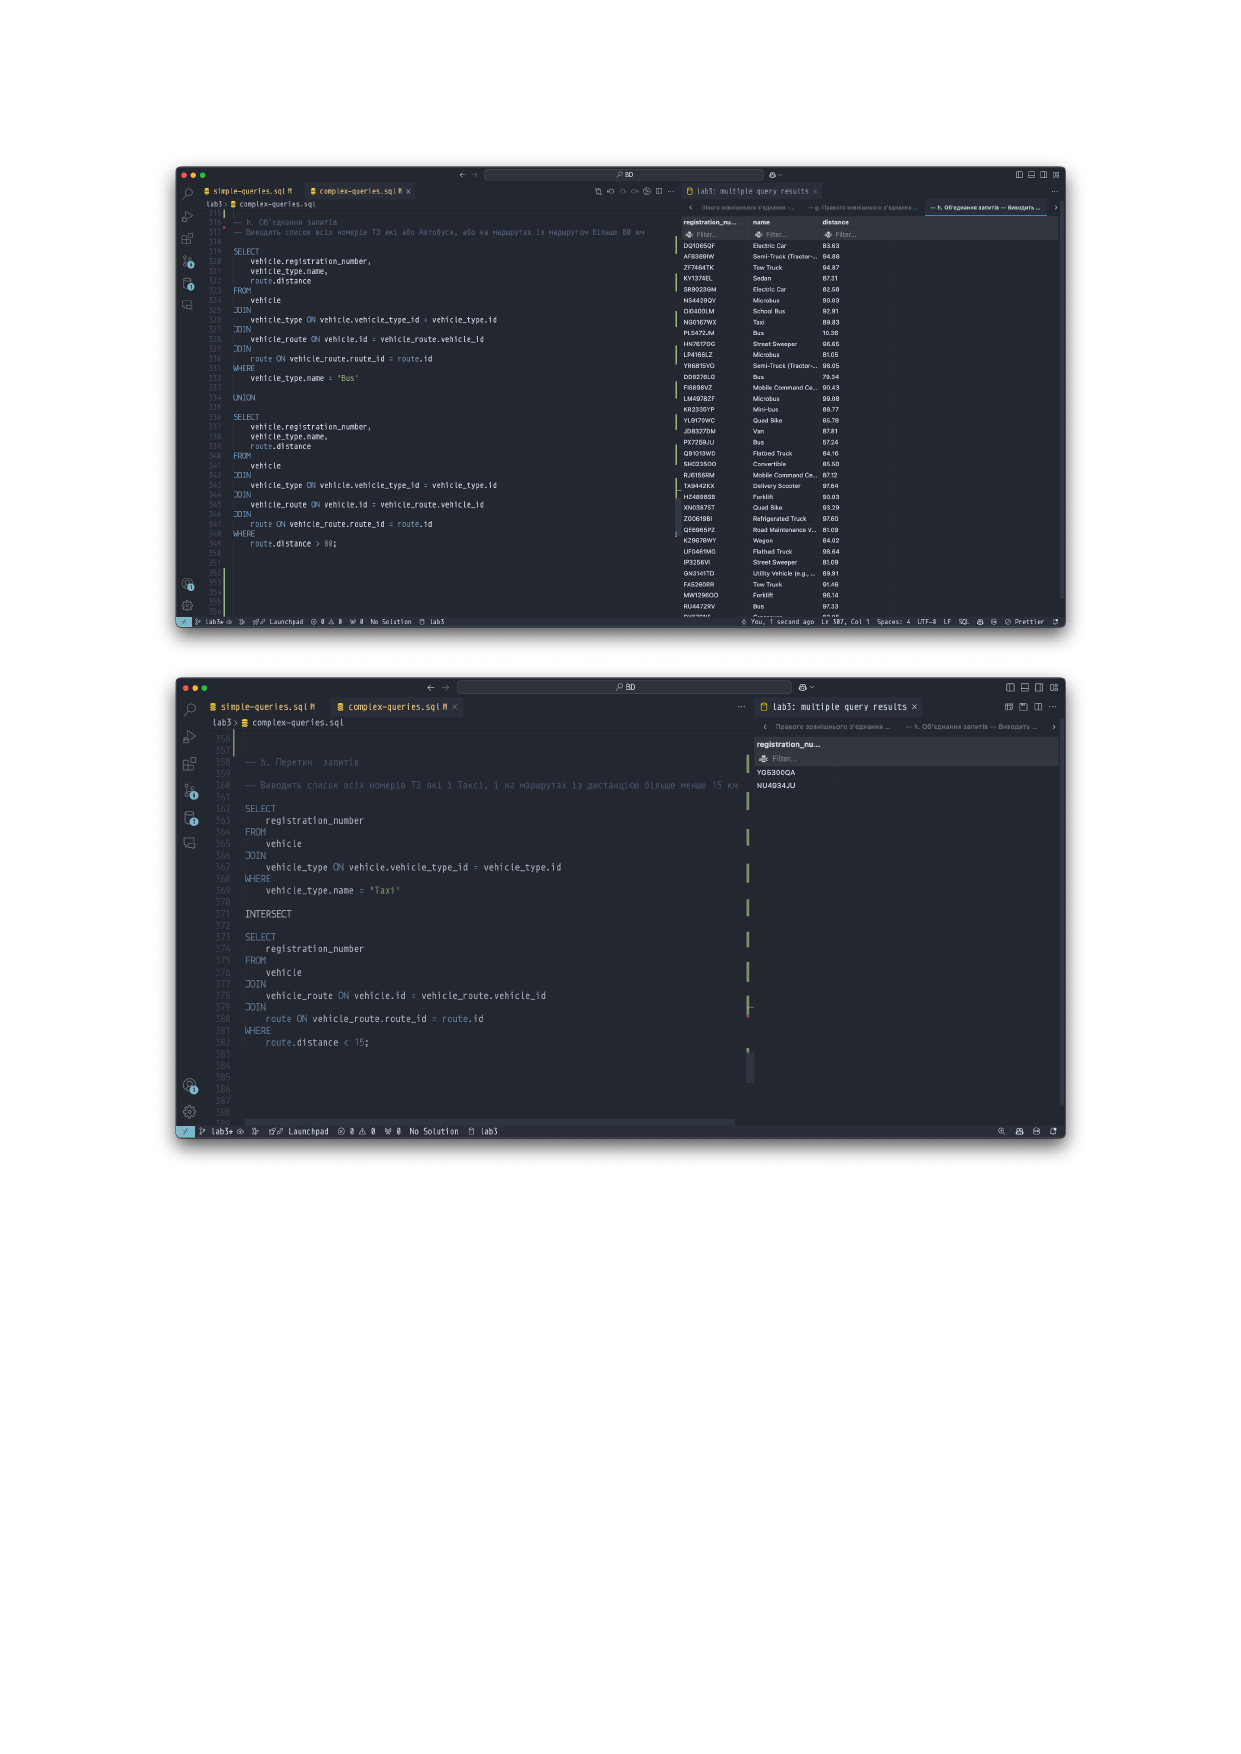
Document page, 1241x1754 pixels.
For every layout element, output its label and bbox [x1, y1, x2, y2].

picture [150, 150, 1091, 1172]
